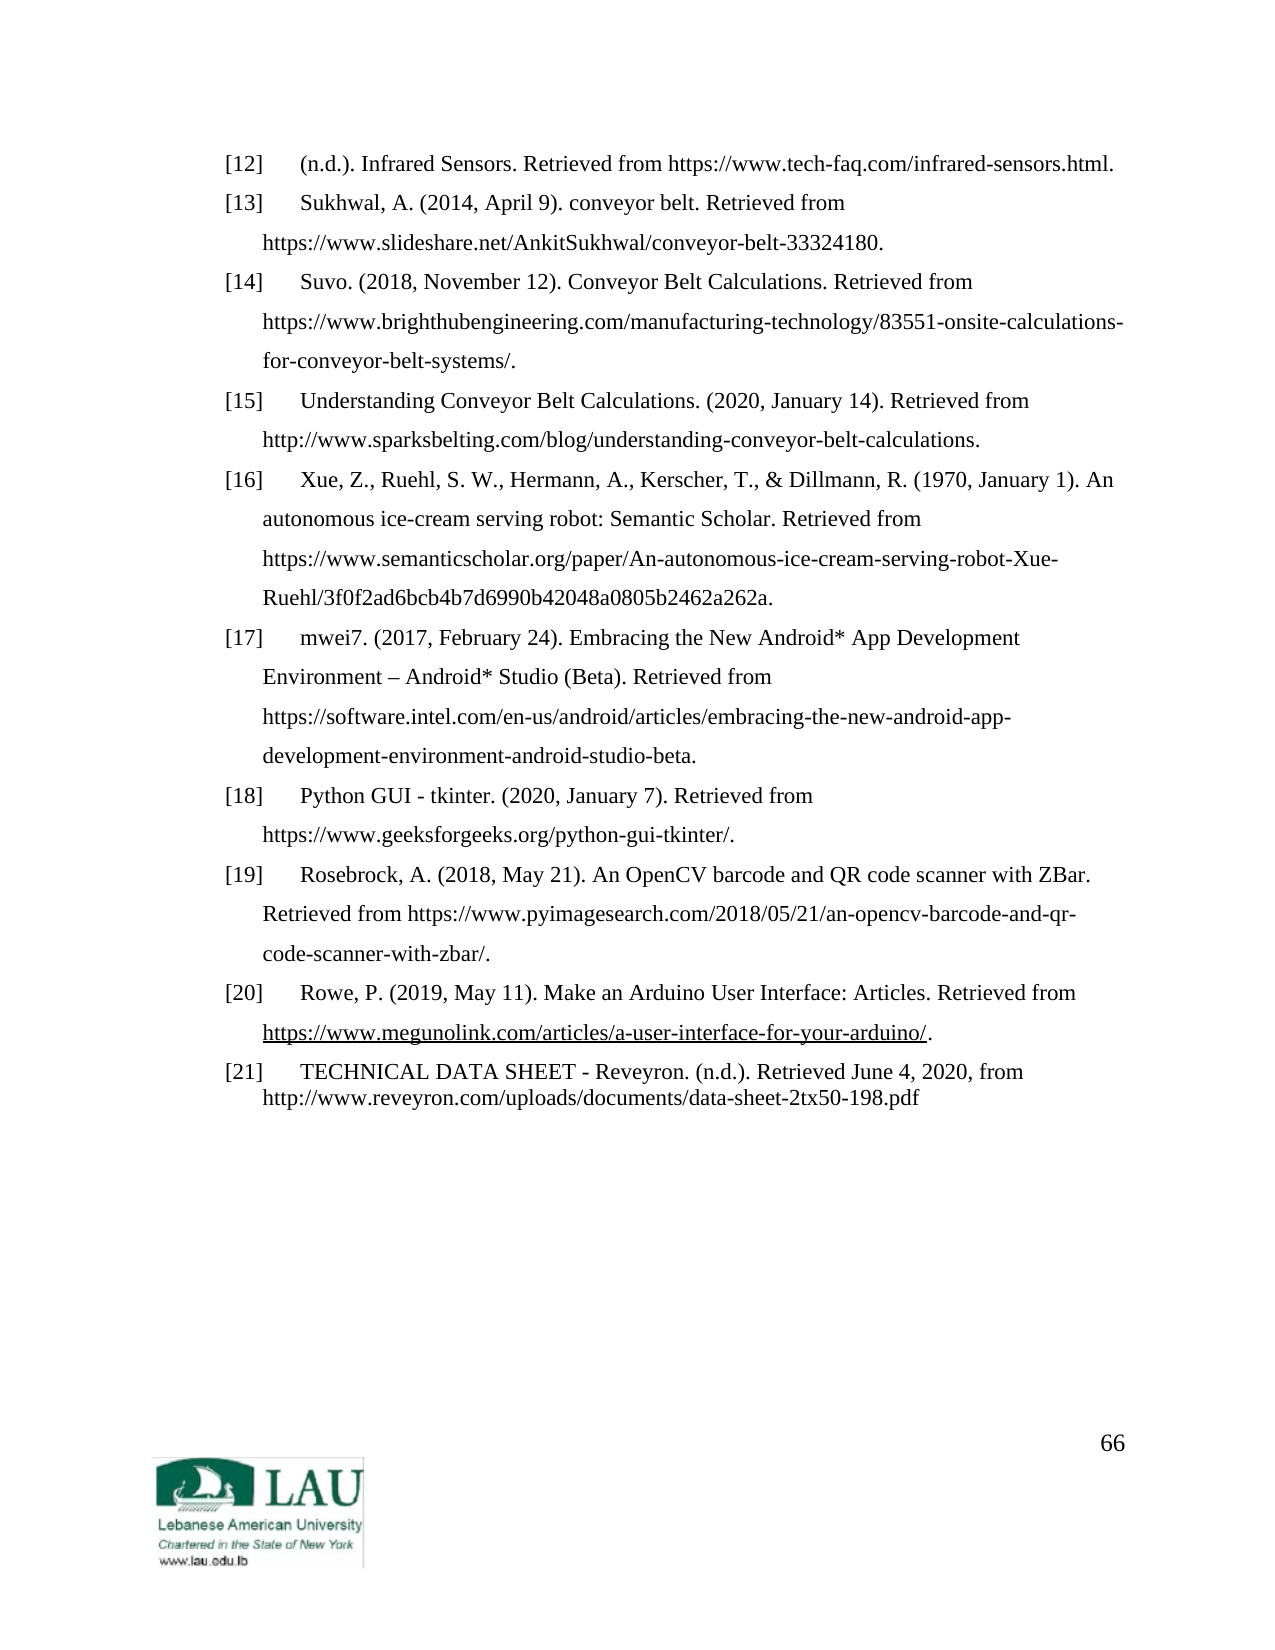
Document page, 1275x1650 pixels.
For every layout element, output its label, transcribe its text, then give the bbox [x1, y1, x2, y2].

list (n.d.). Infrared Sensors. Retrieved from https://www.tech-faq.com/infrared-sensors.html. [225, 150, 1125, 176]
list Sukhwal, A. (2014, April 9). conveyor belt. Retrieved from https://www.slideshare.net/AnkitSukhwal/conveyor-belt-33324180. [225, 189, 1125, 255]
list Python GUI - tkinter. (2020, January 7). Retrieved from https://www.geeksforgeeks.org/python-gui-tkinter/. [225, 782, 1125, 847]
list mwei7. (2017, February 24). Embracing the New Android* App Development Environment – Android* Studio (Beta). Retrieved from https://software.intel.com/en-us/android/articles/embracing-the-new-android-app-development-environment-android-studio-beta. [225, 624, 1125, 768]
list Understanding Conveyor Belt Calculations. (2020, January 14). Retrieved from http://www.sparksbelting.com/blog/understanding-conveyor-belt-calculations. [225, 387, 1125, 453]
list Suvo. (2018, November 12). Conveyor Belt Calculations. Retrieved from https://www.brighthubengineering.com/manufacturing-technology/83551-onsite-calculations-for-conveyor-belt-systems/. [225, 268, 1125, 374]
list Rowe, P. (2019, May 11). Make an Arduino User Interface: Articles. Retrieved from https://www.megunolink.com/articles/a-user-interface-for-your-arduino/. [225, 979, 1125, 1045]
list Rosebrock, A. (2018, May 21). An OpenCV barcode and QR code scanner with ZBar. Retrieved from https://www.pyimagesearch.com/2018/05/21/an-opencv-barcode-and-qr-code-scanner-with-zbar/. [225, 861, 1125, 966]
list Xue, Z., Ruehl, S. W., Hermann, A., Kerscher, T., & Dillmann, R. (1970, January 1). An autonomous ice-cream serving robot: Semantic Scholar. Retrieved from https://www.semanticscholar.org/paper/An-autonomous-ice-cream-serving-robot-Xue-Ruehl/3f0f2ad6bcb4b7d6990b42048a0805b2462a262a. [225, 466, 1125, 611]
picture [150, 1457, 372, 1575]
list TECHNICAL DATA SHEET - Reveyron. (n.d.). Retrieved June 4, 2020, from http://www.reveyron.com/uploads/documents/data-sheet-2tx50-198.pdf [225, 1058, 1125, 1111]
